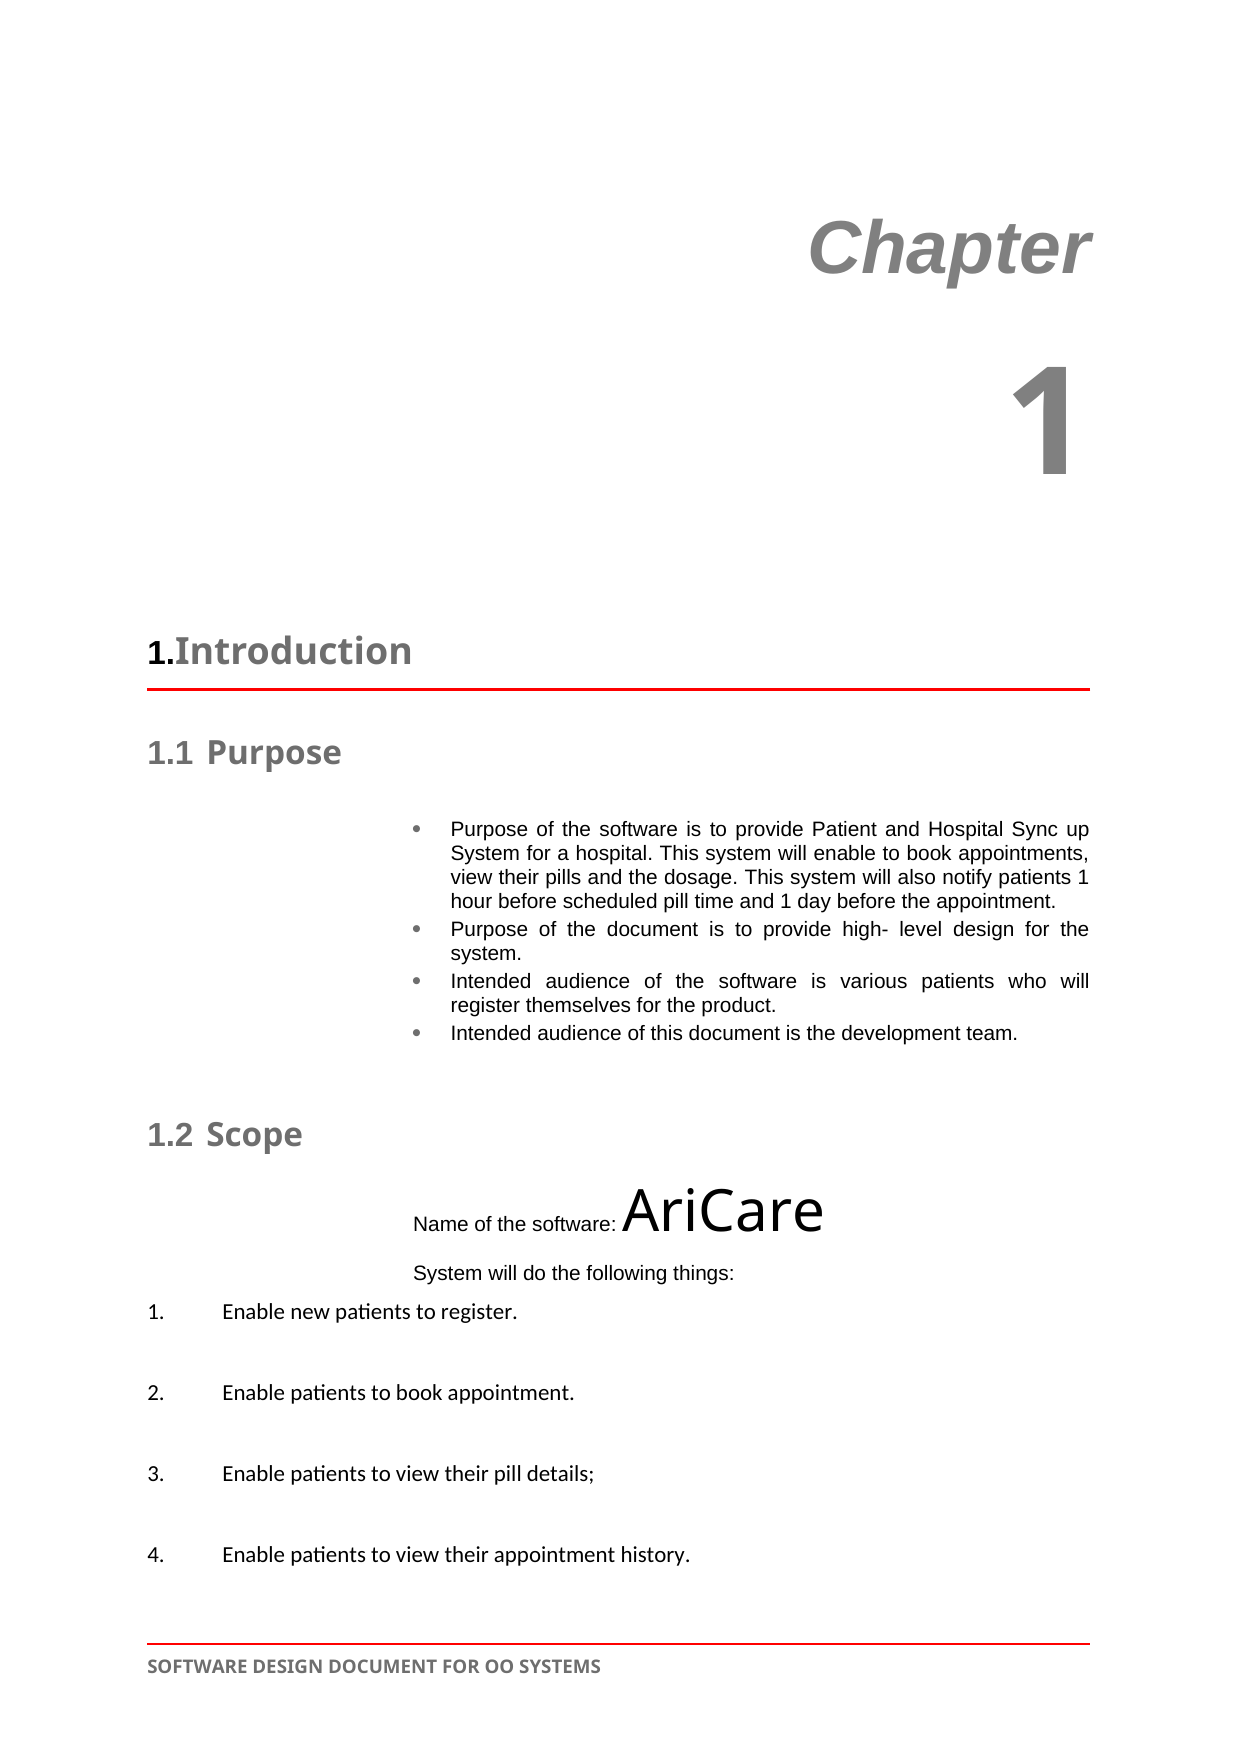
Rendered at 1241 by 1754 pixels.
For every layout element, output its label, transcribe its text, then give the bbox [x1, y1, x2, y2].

text 1 [147, 314, 1090, 518]
subtitle Purpose [147, 728, 1090, 774]
list Purpose of the software is to provide Patient and Hospital Sync up System for a hospital. This system will enable to book appointments, view their pills and the dosage. This system will also notify patients 1 hour before scheduled pill time and 1 day before the appointment. [413, 817, 1090, 913]
list Intended audience of the software is various patients who will register themselves for the product. [413, 969, 1090, 1017]
list Enable patients to view their appointment history. [147, 1540, 1090, 1568]
subtitle Introduction [147, 624, 1090, 688]
list Enable patients to view their pill details; [147, 1459, 1090, 1487]
list Purpose of the document is to provide high- level design for the system. [413, 917, 1090, 965]
list Intended audience of this document is the development team. [413, 1021, 1090, 1045]
text Chapter [147, 203, 1090, 289]
subtitle Scope [147, 1111, 1090, 1156]
list Enable new patients to register. [147, 1297, 1090, 1325]
text System will do the following things: [413, 1261, 1090, 1285]
text Name of the software: AriCare [413, 1169, 1090, 1248]
list Enable patients to book appointment. [147, 1378, 1090, 1406]
